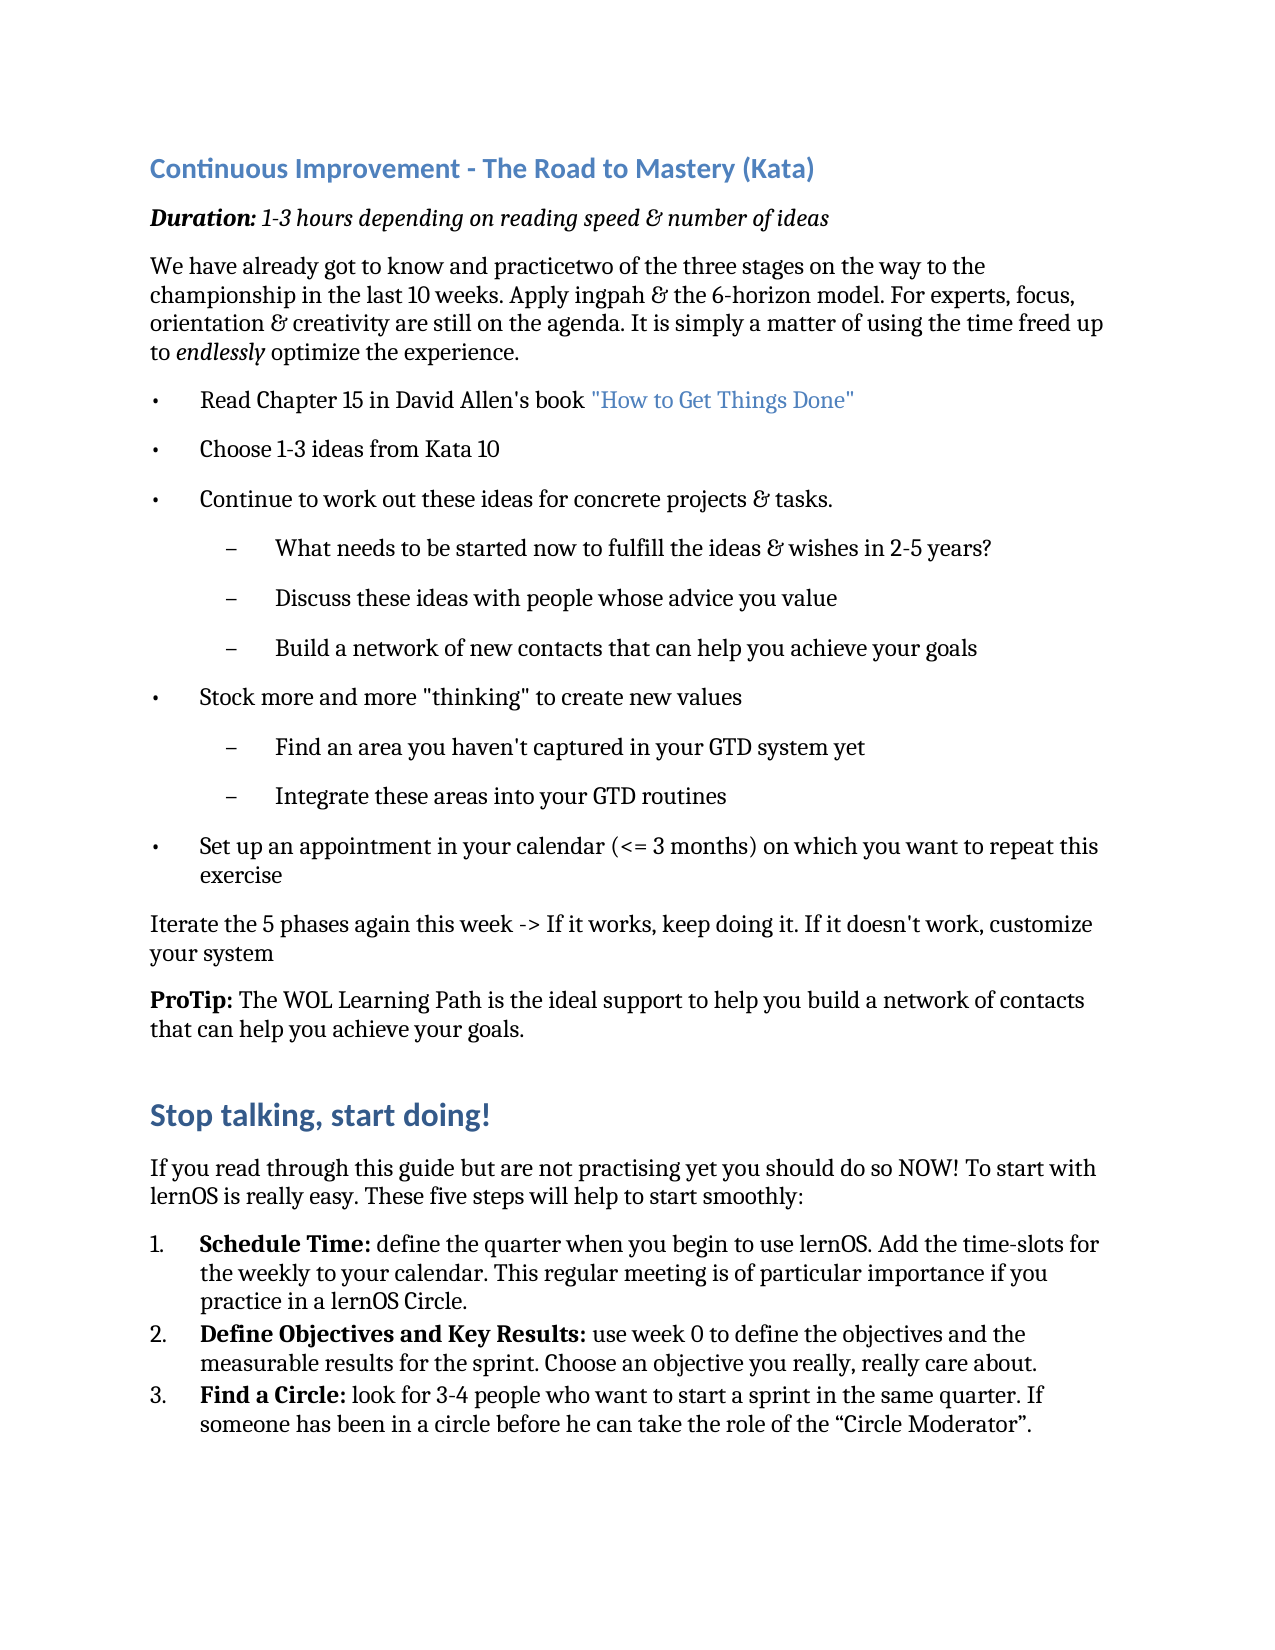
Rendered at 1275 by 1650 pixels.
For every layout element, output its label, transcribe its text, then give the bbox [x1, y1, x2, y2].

list What needs to be started now to fulfill the ideas & wishes in 2-5 years? [225, 534, 1125, 563]
list Set up an appointment in your calendar (<= 3 months) on which you want to repeat this exercise [150, 832, 1125, 889]
list Build a network of new contacts that can help you achieve your goals [225, 633, 1125, 662]
text ProTip: The WOL Learning Path is the ideal support to help you build a network of contacts that can help you achieve your goals. [150, 986, 1125, 1044]
list Integrate these areas into your GTD routines [225, 782, 1125, 811]
list Choose 1-3 ideas from Kata 10 [150, 435, 1125, 464]
list Find a Circle: look for 3-4 people who want to start a sprint in the same quarter. If someone has been in a circle before he can take the role of the “Circle Moderator”. [150, 1381, 1125, 1438]
text Iterate the 5 phases again this week -> If it works, keep doing it. If it doesn't work, customize your system [150, 910, 1125, 968]
list Read Chapter 15 in David Allen's book "How to Get Things Done" [150, 386, 1125, 414]
list Discuss these ideas with people whose advice you value [225, 584, 1125, 613]
subtitle Stop talking, start doing! [150, 1094, 1125, 1135]
subtitle Continuous Improvement - The Road to Mastery (Kata) [150, 150, 1125, 186]
list Find an area you haven't captured in your GTD system yet [225, 733, 1125, 761]
text Duration: 1-3 hours depending on reading speed & number of ideas [150, 204, 1125, 233]
list Schedule Time: define the quarter when you begin to use lernOS. Add the time-slots for the weekly to your calendar. This regular meeting is of particular importance if you practice in a lernOS Circle. [150, 1230, 1125, 1316]
list Continue to work out these ideas for concrete projects & tasks. [150, 485, 1125, 513]
list Stock more and more "thinking" to create new values [150, 683, 1125, 712]
text If you read through this guide but are not practising yet you should do so NOW! To start with lernOS is really easy. These five steps will help to start smoothly: [150, 1153, 1125, 1211]
text We have already got to know and practicetwo of the three stages on the way to the championship in the last 10 weeks. Apply ingpah & the 6-horizon model. For experts, focus, orientation & creativity are still on the agenda. It is simply a matter of using the time freed up to endlessly optimize the experience. [150, 252, 1125, 367]
list Define Objectives and Key Results: use week 0 to define the objectives and the measurable results for the sprint. Choose an objective you really, really care about. [150, 1320, 1125, 1377]
